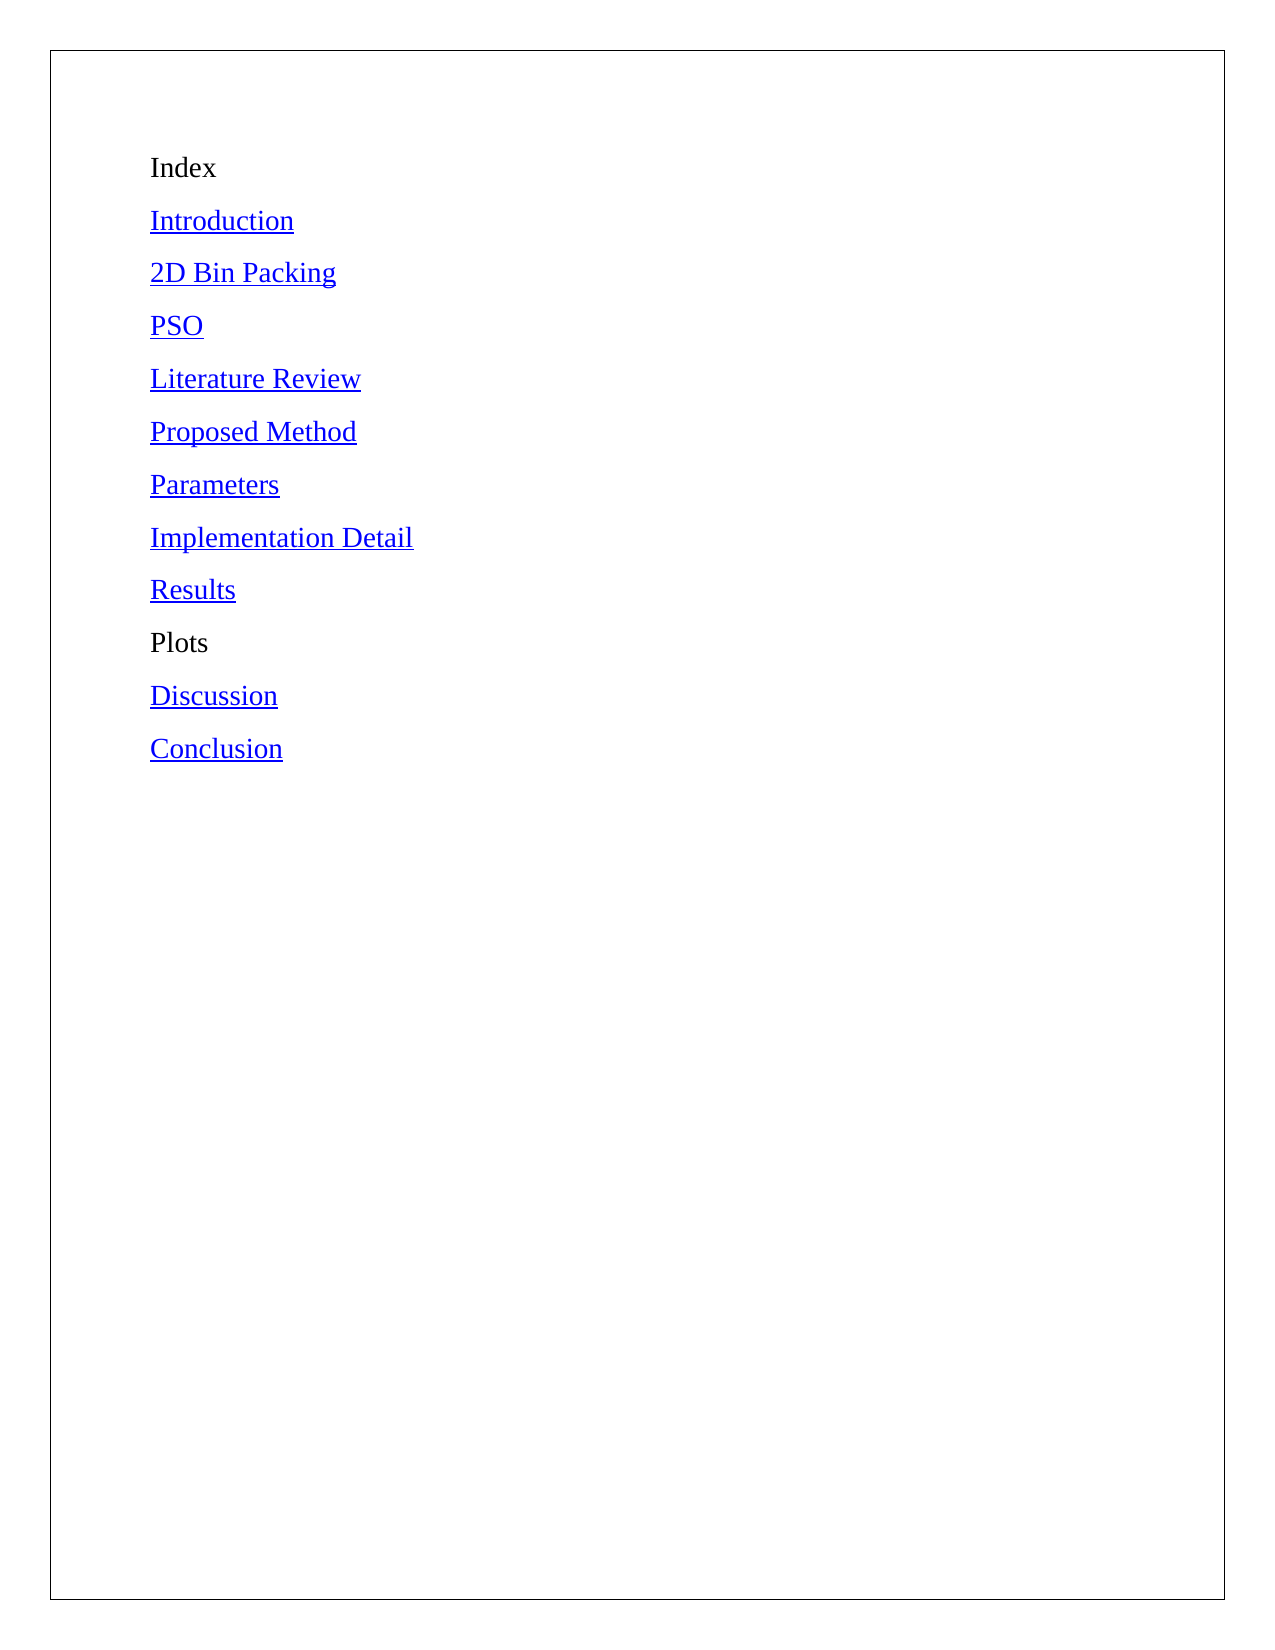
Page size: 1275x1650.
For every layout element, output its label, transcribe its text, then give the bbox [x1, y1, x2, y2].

text PSO [150, 308, 1125, 342]
text 2D Bin Packing [150, 256, 1125, 289]
text Proposed Method [150, 414, 1125, 448]
text Literature Review [150, 361, 1125, 395]
text Discussion [150, 678, 1125, 712]
text Plots [150, 625, 1125, 659]
text Results [150, 572, 1125, 606]
text Conclusion [150, 731, 1125, 764]
text Index [150, 150, 1125, 183]
text Implementation Detail [150, 520, 1125, 553]
text Parameters [150, 467, 1125, 500]
text Introduction [150, 203, 1125, 236]
